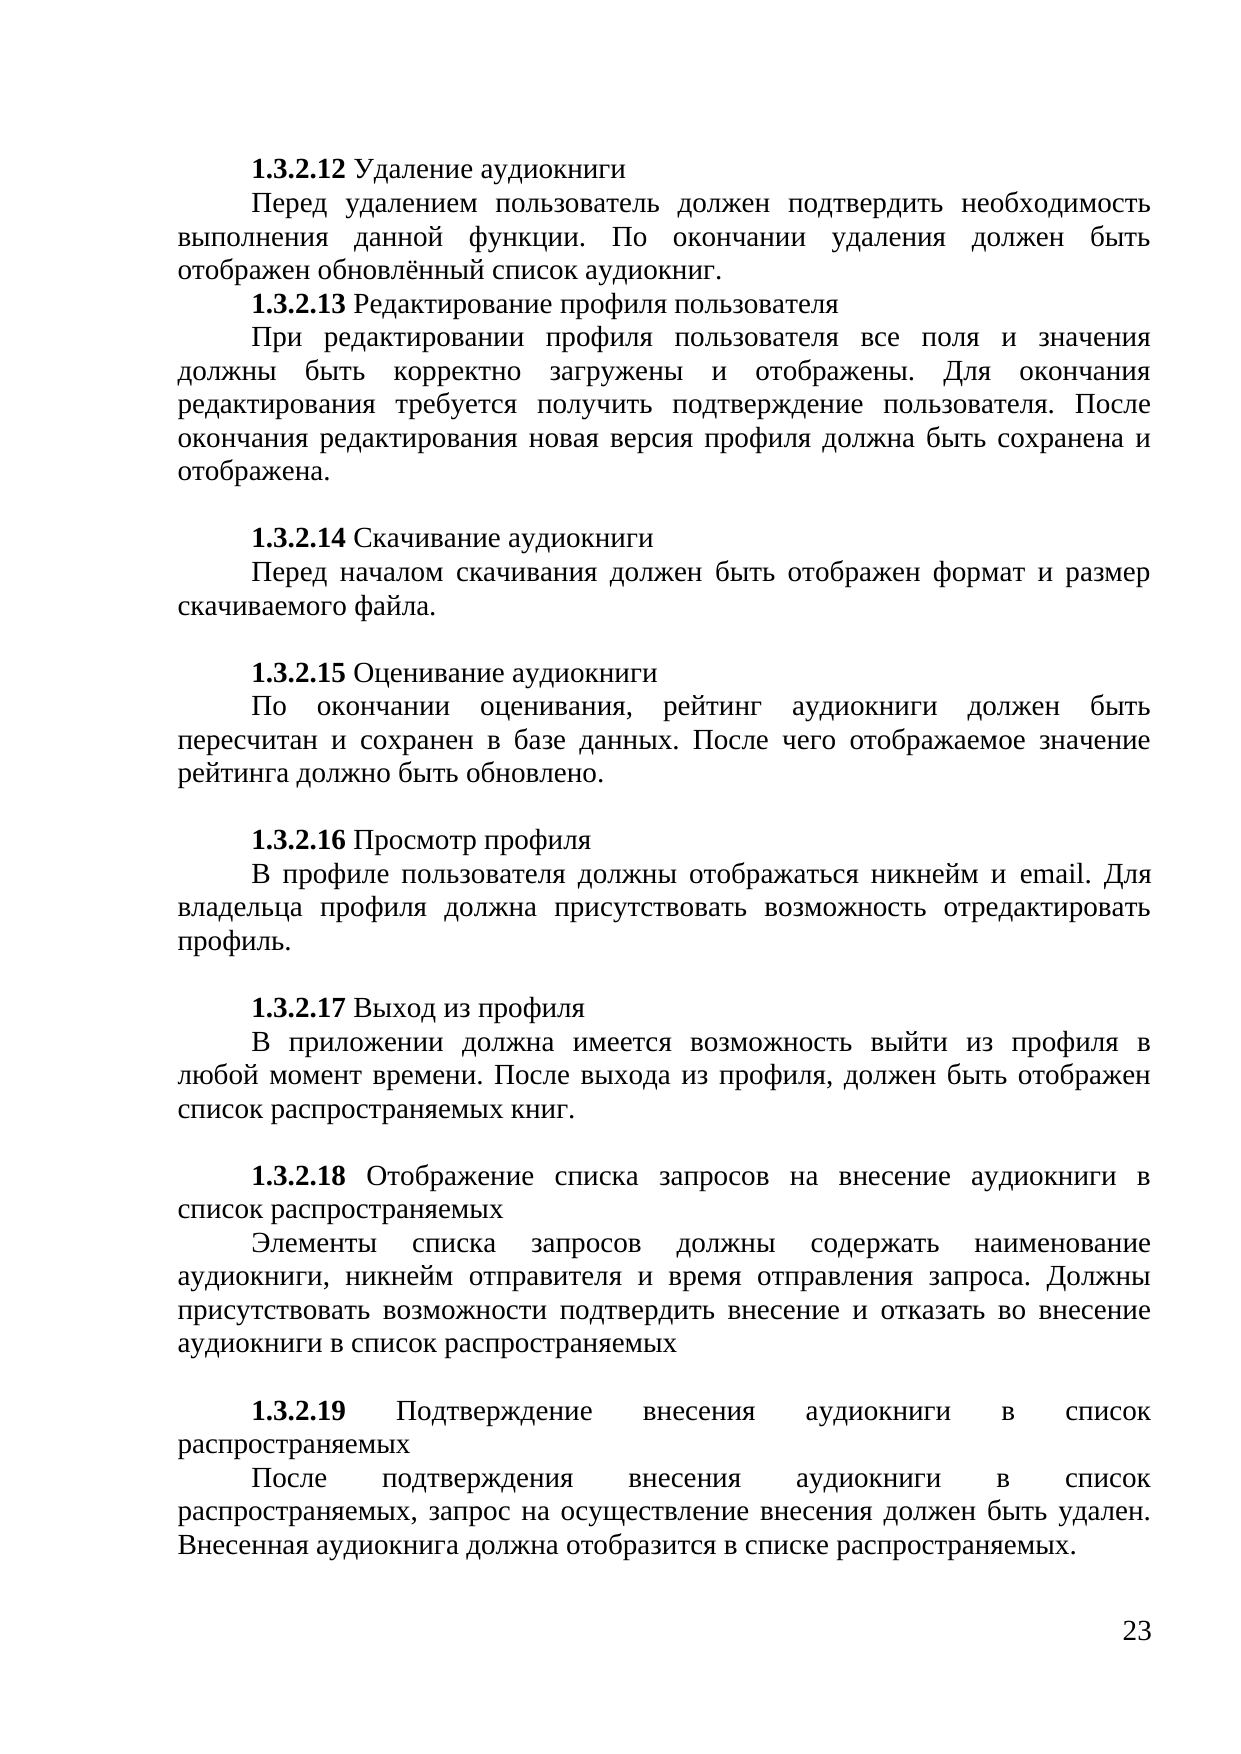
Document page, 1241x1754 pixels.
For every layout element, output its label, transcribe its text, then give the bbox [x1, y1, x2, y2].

text 1.3.2.15 Оценивание аудиокниги [177, 655, 1152, 688]
text 1.3.2.19 Подтверждение внесения аудиокниги в список распространяемых [177, 1393, 1152, 1460]
text 1.3.2.14 Скачивание аудиокниги [177, 521, 1152, 554]
text В профиле пользователя должны отображаться никнейм и email. Для владельца профиля должна присутствовать возможность отредактировать профиль. [177, 856, 1152, 957]
text По окончании оценивания, рейтинг аудиокниги должен быть пересчитан и сохранен в базе данных. После чего отображаемое значение рейтинга должно быть обновлено. [177, 688, 1152, 789]
text 1.3.2.17 Выход из профиля [177, 990, 1152, 1024]
text 1.3.2.16 Просмотр профиля [177, 822, 1152, 856]
text 1.3.2.13 Редактирование профиля пользователя [177, 286, 1152, 319]
text 1.3.2.18 Отображение списка запросов на внесение аудиокниги в список распространяемых [177, 1158, 1152, 1225]
text При редактировании профиля пользователя все поля и значения должны быть корректно загружены и отображены. Для окончания редактирования требуется получить подтверждение пользователя. После окончания редактирования новая версия профиля должна быть сохранена и отображена. [177, 319, 1152, 487]
text 1.3.2.12 Удаление аудиокниги [177, 152, 1152, 185]
text Перед удалением пользователь должен подтвердить необходимость выполнения данной функции. По окончании удаления должен быть отображен обновлённый список аудиокниг. [177, 185, 1152, 286]
text После подтверждения внесения аудиокниги в список распространяемых, запрос на осуществление внесения должен быть удален. Внесенная аудиокнига должна отобразится в списке распространяемых. [177, 1460, 1152, 1560]
text Перед началом скачивания должен быть отображен формат и размер скачиваемого файла. [177, 554, 1152, 621]
text В приложении должна имеется возможность выйти из профиля в любой момент времени. После выхода из профиля, должен быть отображен список распространяемых книг. [177, 1024, 1152, 1124]
text Элементы списка запросов должны содержать наименование аудиокниги, никнейм отправителя и время отправления запроса. Должны присутствовать возможности подтвердить внесение и отказать во внесение аудиокниги в список распространяемых [177, 1225, 1152, 1359]
